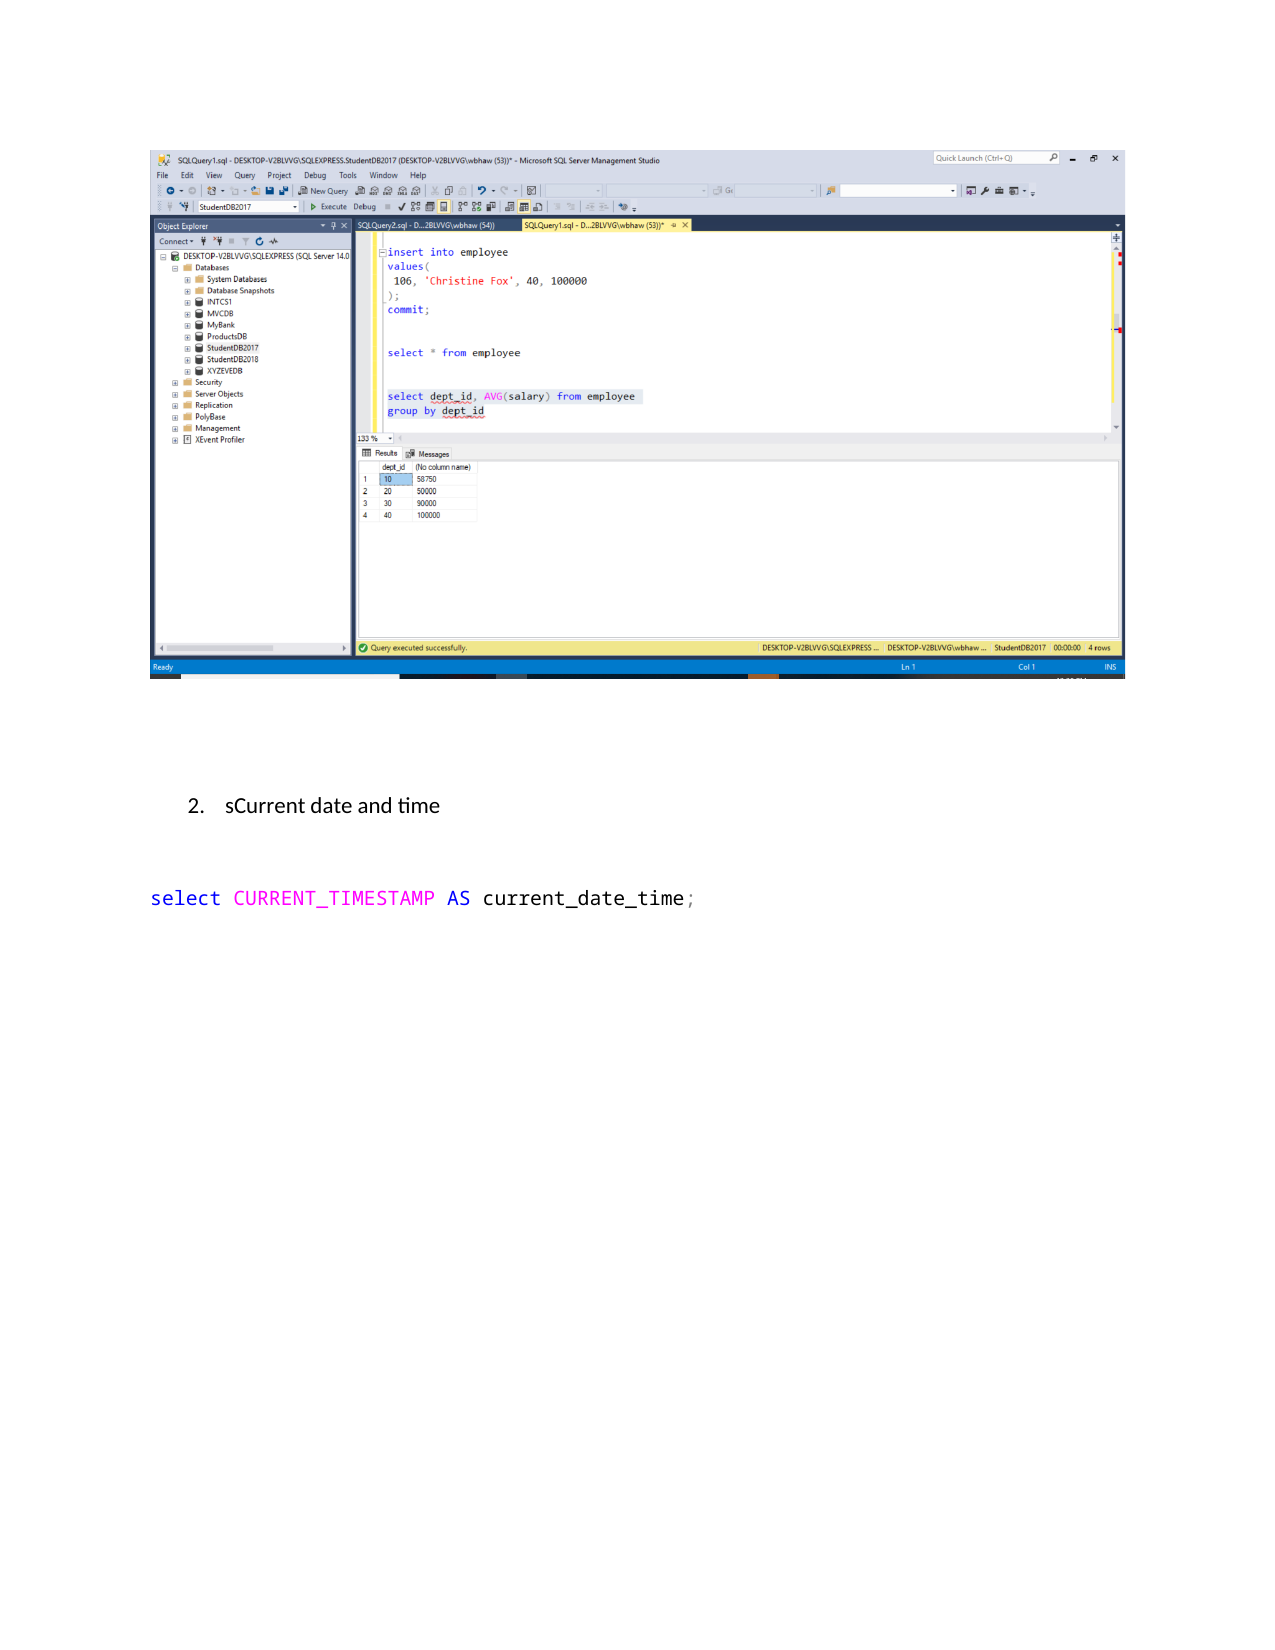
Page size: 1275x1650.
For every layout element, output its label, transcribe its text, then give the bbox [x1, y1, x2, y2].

picture [150, 150, 1125, 679]
text select CURRENT_TIMESTAMP AS current_date_time; [150, 884, 1125, 911]
list sCurrent date and time [187, 791, 1125, 819]
